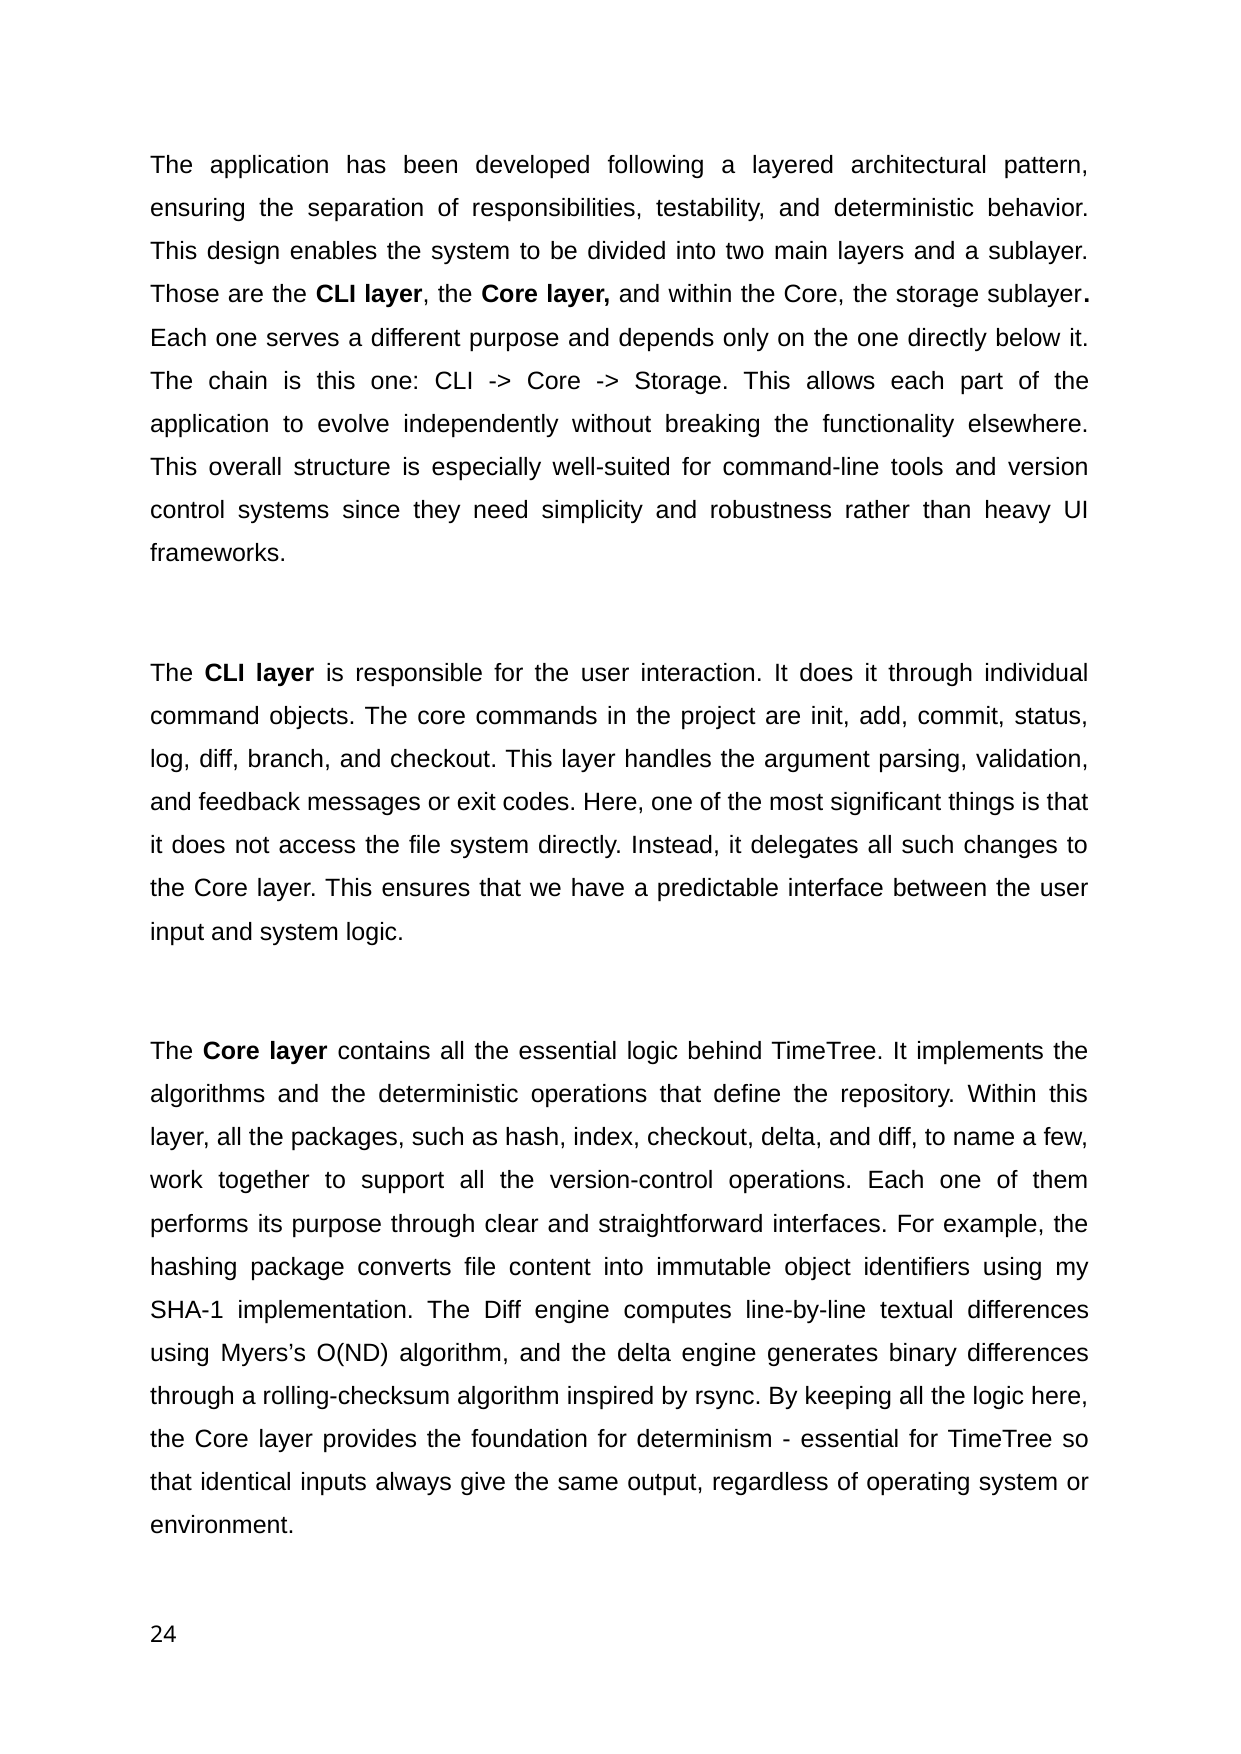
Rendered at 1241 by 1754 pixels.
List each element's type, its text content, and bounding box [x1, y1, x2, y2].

text The CLI layer is responsible for the user interaction. It does it through individual command objects. The core commands in the project are init, add, commit, status, log, diff, branch, and checkout. This layer handles the argument parsing, validation, and feedback messages or exit codes. Here, one of the most significant things is that it does not access the file system directly. Instead, it delegates all such changes to the Core layer. This ensures that we have a predictable interface between the user input and system logic. [150, 658, 1090, 945]
text The application has been developed following a layered architectural pattern, ensuring the separation of responsibilities, testability, and deterministic behavior. This design enables the system to be divided into two main layers and a sublayer. Those are the CLI layer, the Core layer, and within the Core, the storage sublayer. Each one serves a different purpose and depends only on the one directly below it. The chain is this one: CLI -> Core -> Storage. This allows each part of the application to evolve independently without breaking the functionality elsewhere. This overall structure is especially well-suited for command-line tools and version control systems since they need simplicity and robustness rather than heavy UI frameworks. [150, 150, 1090, 567]
text The Core layer contains all the essential logic behind TimeTree. It implements the algorithms and the deterministic operations that define the repository. Within this layer, all the packages, such as hash, index, checkout, delta, and diff, to name a few, work together to support all the version-control operations. Each one of them performs its purpose through clear and straightforward interfaces. For example, the hashing package converts file content into immutable object identifiers using my SHA-1 implementation. The Diff engine computes line-by-line textual differences using Myers’s O(ND) algorithm, and the delta engine generates binary differences through a rolling-checksum algorithm inspired by rsync. By keeping all the logic here, the Core layer provides the foundation for determinism - essential for TimeTree so that identical inputs always give the same output, regardless of operating system or environment. [150, 1036, 1090, 1539]
